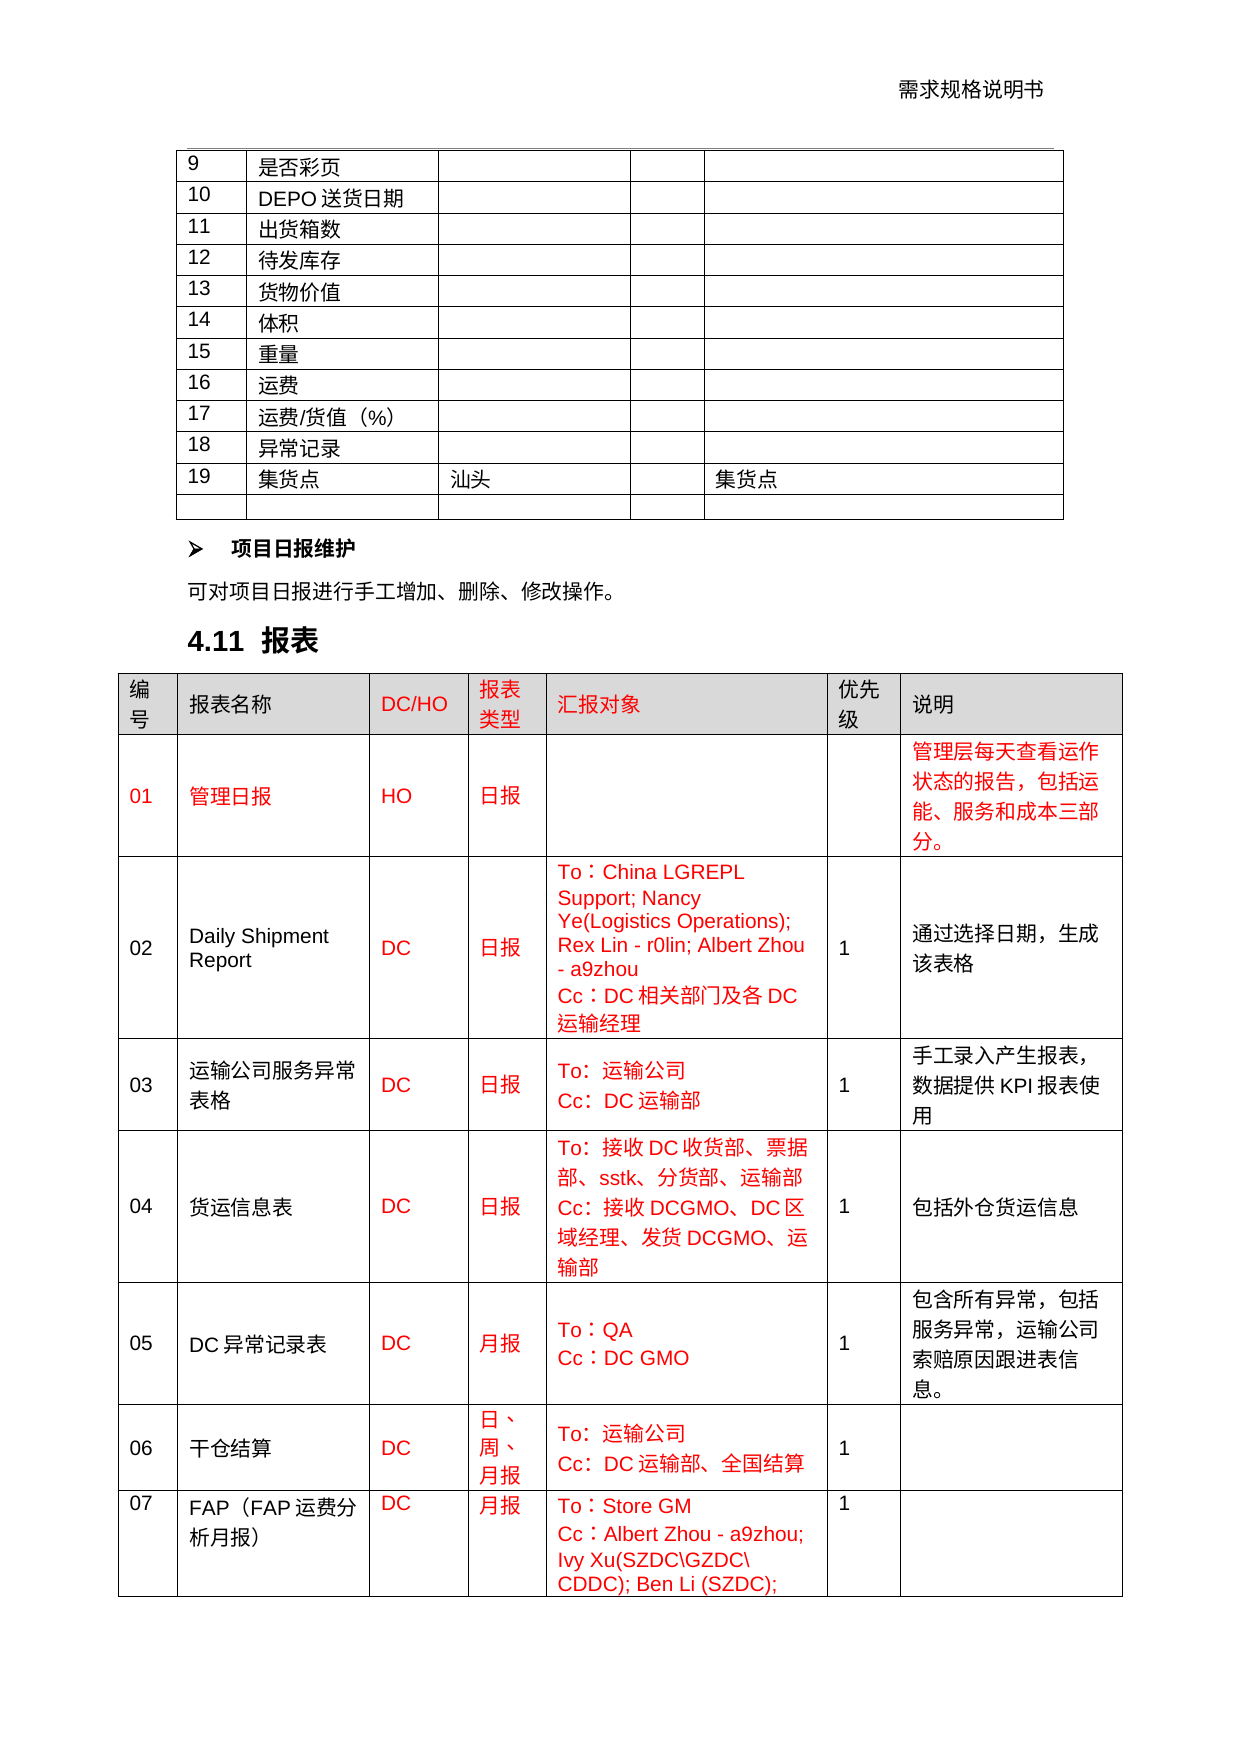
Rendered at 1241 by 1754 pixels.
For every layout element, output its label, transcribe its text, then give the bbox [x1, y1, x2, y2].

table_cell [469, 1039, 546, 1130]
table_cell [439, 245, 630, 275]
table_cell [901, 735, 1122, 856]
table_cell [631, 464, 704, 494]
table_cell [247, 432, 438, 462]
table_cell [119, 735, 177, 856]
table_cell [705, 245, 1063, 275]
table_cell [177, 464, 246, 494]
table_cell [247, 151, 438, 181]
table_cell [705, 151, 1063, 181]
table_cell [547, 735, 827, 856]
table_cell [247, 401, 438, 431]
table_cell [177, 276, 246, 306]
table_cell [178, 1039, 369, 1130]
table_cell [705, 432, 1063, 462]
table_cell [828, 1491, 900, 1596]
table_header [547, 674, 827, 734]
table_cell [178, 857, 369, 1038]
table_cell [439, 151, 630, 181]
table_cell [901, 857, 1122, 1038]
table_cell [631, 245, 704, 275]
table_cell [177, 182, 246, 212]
subtitle 报表 [187, 618, 1053, 660]
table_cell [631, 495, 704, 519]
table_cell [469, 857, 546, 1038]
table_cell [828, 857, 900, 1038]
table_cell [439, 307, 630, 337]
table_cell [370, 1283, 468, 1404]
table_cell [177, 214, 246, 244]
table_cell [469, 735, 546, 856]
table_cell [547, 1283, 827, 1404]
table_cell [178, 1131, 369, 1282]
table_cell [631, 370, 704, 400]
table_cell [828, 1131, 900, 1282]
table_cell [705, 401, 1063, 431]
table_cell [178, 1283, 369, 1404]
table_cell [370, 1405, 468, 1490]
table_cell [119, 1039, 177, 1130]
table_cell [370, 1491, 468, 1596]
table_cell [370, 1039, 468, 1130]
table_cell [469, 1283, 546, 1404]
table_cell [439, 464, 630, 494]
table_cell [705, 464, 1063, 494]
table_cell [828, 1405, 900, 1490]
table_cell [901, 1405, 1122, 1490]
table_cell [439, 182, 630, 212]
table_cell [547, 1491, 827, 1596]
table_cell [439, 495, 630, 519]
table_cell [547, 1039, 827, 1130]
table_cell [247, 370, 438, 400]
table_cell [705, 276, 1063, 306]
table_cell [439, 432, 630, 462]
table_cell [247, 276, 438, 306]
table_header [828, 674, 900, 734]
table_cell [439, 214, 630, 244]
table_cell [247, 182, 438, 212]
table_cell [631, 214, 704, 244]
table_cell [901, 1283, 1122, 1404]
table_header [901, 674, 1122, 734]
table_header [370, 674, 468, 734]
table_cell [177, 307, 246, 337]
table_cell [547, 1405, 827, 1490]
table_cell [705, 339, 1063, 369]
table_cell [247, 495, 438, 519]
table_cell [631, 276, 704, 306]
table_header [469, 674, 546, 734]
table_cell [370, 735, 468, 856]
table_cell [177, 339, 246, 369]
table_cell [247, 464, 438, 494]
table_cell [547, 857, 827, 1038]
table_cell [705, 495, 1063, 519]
list 项目日报维护 [187, 532, 1053, 562]
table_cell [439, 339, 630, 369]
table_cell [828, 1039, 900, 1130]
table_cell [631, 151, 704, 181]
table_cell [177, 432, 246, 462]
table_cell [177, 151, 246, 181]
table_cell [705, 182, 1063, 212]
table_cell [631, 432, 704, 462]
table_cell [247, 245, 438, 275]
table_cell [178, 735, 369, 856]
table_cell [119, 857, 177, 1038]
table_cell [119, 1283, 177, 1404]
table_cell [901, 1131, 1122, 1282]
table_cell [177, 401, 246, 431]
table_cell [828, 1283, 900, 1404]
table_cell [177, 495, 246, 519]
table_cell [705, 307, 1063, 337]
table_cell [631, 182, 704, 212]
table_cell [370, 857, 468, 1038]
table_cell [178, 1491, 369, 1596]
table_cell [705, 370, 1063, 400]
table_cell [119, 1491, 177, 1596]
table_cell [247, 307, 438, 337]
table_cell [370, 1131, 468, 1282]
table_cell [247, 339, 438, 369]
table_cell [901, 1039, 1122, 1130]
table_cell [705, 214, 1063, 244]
text 可对项目日报进行手工增加、删除、修改操作。 [187, 575, 1053, 605]
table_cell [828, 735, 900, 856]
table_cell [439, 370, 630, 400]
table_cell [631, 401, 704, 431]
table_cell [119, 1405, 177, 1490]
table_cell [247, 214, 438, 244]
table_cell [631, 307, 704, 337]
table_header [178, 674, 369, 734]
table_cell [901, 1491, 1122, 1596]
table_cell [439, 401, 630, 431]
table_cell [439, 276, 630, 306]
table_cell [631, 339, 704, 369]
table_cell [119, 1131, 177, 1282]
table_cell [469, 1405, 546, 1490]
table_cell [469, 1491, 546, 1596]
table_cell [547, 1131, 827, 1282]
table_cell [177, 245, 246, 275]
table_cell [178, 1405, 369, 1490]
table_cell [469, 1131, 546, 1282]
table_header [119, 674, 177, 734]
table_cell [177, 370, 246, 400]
